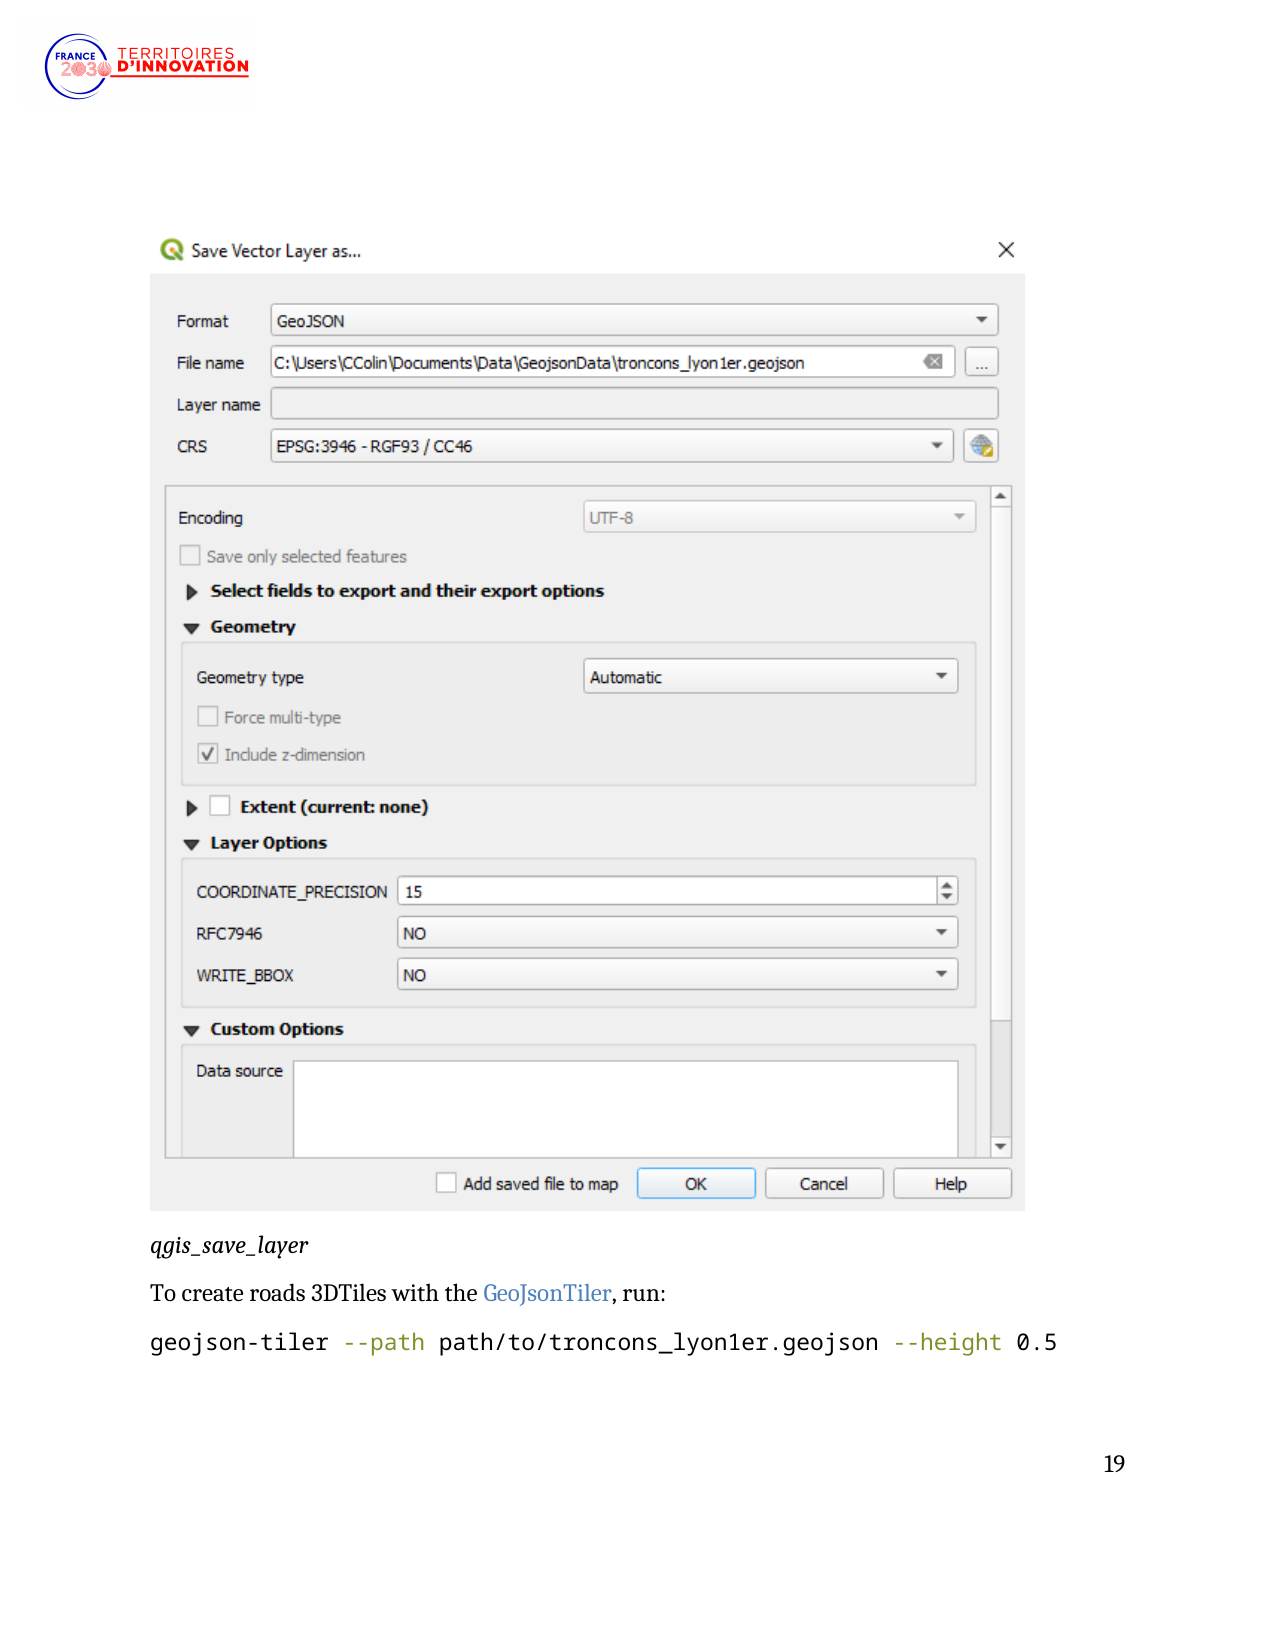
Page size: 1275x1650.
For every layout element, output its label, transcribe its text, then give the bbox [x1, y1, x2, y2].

text To create roads 3DTiles with the GeoJsonTiler, run: [150, 1278, 1125, 1307]
text geojson-tiler --path path/to/troncons_lyon1er.geojson --height 0.5 [150, 1326, 1125, 1357]
picture [150, 229, 1025, 1211]
text qgis_save_layer [150, 1231, 1125, 1260]
picture [16, 17, 257, 106]
